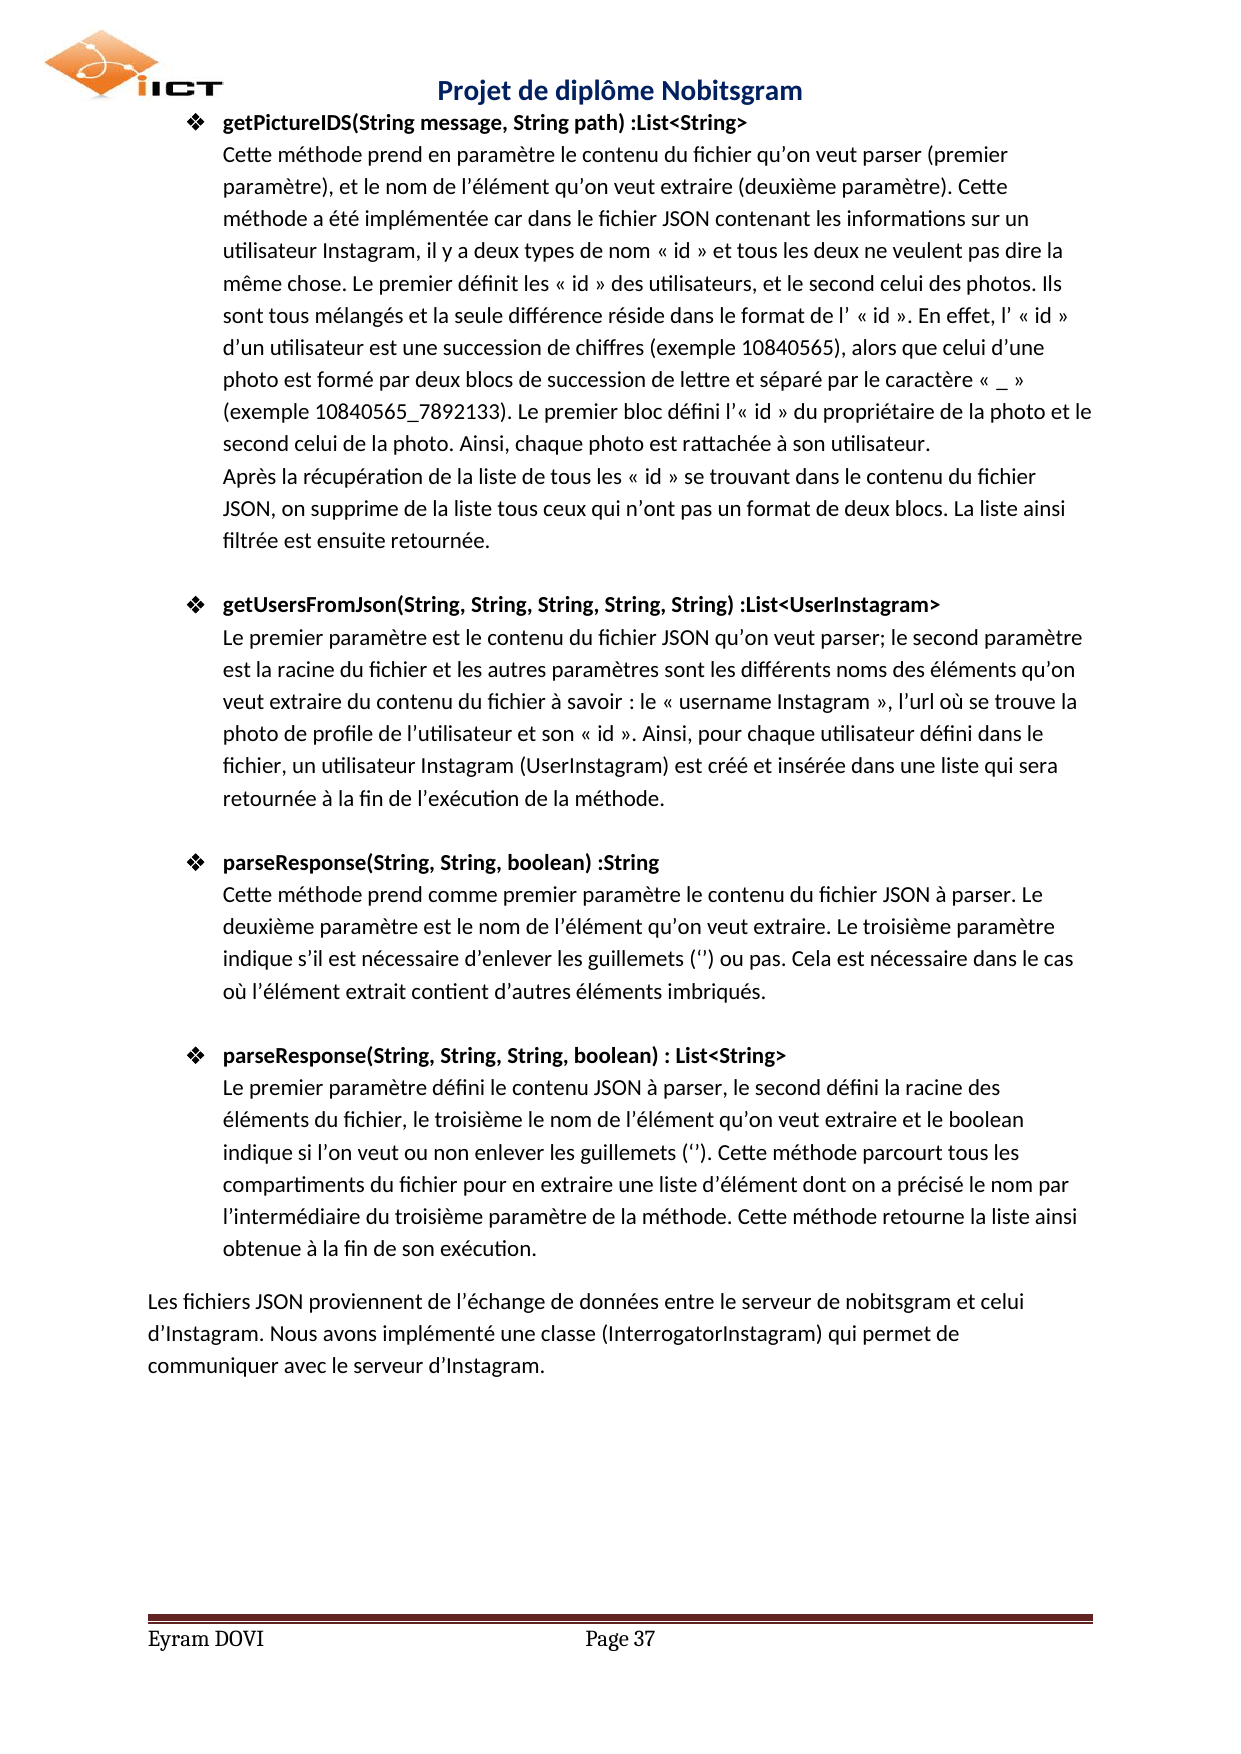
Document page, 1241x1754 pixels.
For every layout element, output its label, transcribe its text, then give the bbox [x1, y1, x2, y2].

list parseResponse(String, String, boolean) :String [185, 848, 1093, 876]
list parseResponse(String, String, String, boolean) : List<String> [185, 1041, 1093, 1069]
list getPictureIDS(String message, String path) :List<String> [185, 108, 1093, 136]
list getUsersFromJson(String, String, String, String, String) :List<UserInstagram> [185, 591, 1093, 618]
list Le premier paramètre défini le contenu JSON à parser, le second défini la racine des éléments du fichier, le troisième le nom de l’élément qu’on veut extraire et le boolean indique si l’on veut ou non enlever les guillemets (‘’). Cette méthode parcourt tous les compartiments du fichier pour en extraire une liste d’élément dont on a précisé le nom par l’intermédiaire du troisième paramètre de la méthode. Cette méthode retourne la liste ainsi obtenue à la fin de son exécution. [223, 1073, 1093, 1262]
list Cette méthode prend comme premier paramètre le contenu du fichier JSON à parser. Le deuxième paramètre est le nom de l’élément qu’on veut extraire. Le troisième paramètre indique s’il est nécessaire d’enlever les guillemets (‘’) ou pas. Cela est nécessaire dans le cas où l’élément extrait contient d’autres éléments imbriqués. [223, 880, 1093, 1005]
picture [44, 29, 224, 101]
list Cette méthode prend en paramètre le contenu du fichier qu’on veut parser (premier paramètre), et le nom de l’élément qu’on veut extraire (deuxième paramètre). Cette méthode a été implémentée car dans le fichier JSON contenant les informations sur un utilisateur Instagram, il y a deux types de nom « id » et tous les deux ne veulent pas dire la même chose. Le premier définit les « id » des utilisateurs, et le second celui des photos. Ils sont tous mélangés et la seule différence réside dans le format de l’ « id ». En effet, l’ « id » d’un utilisateur est une succession de chiffres (exemple 10840565), alors que celui d’une photo est formé par deux blocs de succession de lettre et séparé par le caractère « _ » (exemple 10840565_7892133). Le premier bloc défini l’« id » du propriétaire de la photo et le second celui de la photo. Ainsi, chaque photo est rattachée à son utilisateur. [223, 140, 1093, 458]
list Après la récupération de la liste de tous les « id » se trouvant dans le contenu du fichier JSON, on supprime de la liste tous ceux qui n’ont pas un format de deux blocs. La liste ainsi filtrée est ensuite retournée. [223, 462, 1093, 554]
text Les fichiers JSON proviennent de l’échange de données entre le serveur de nobitsgram et celui d’Instagram. Nous avons implémenté une classe (InterrogatorInstagram) qui permet de communiquer avec le serveur d’Instagram. [148, 1287, 1093, 1380]
list Le premier paramètre est le contenu du fichier JSON qu’on veut parser; le second paramètre est la racine du fichier et les autres paramètres sont les différents noms des éléments qu’on veut extraire du contenu du fichier à savoir : le « username Instagram », l’url où se trouve la photo de profile de l’utilisateur et son « id ». Ainsi, pour chaque utilisateur défini dans le fichier, un utilisateur Instagram (UserInstagram) est créé et insérée dans une liste qui sera retournée à la fin de l’exécution de la méthode. [223, 623, 1093, 812]
